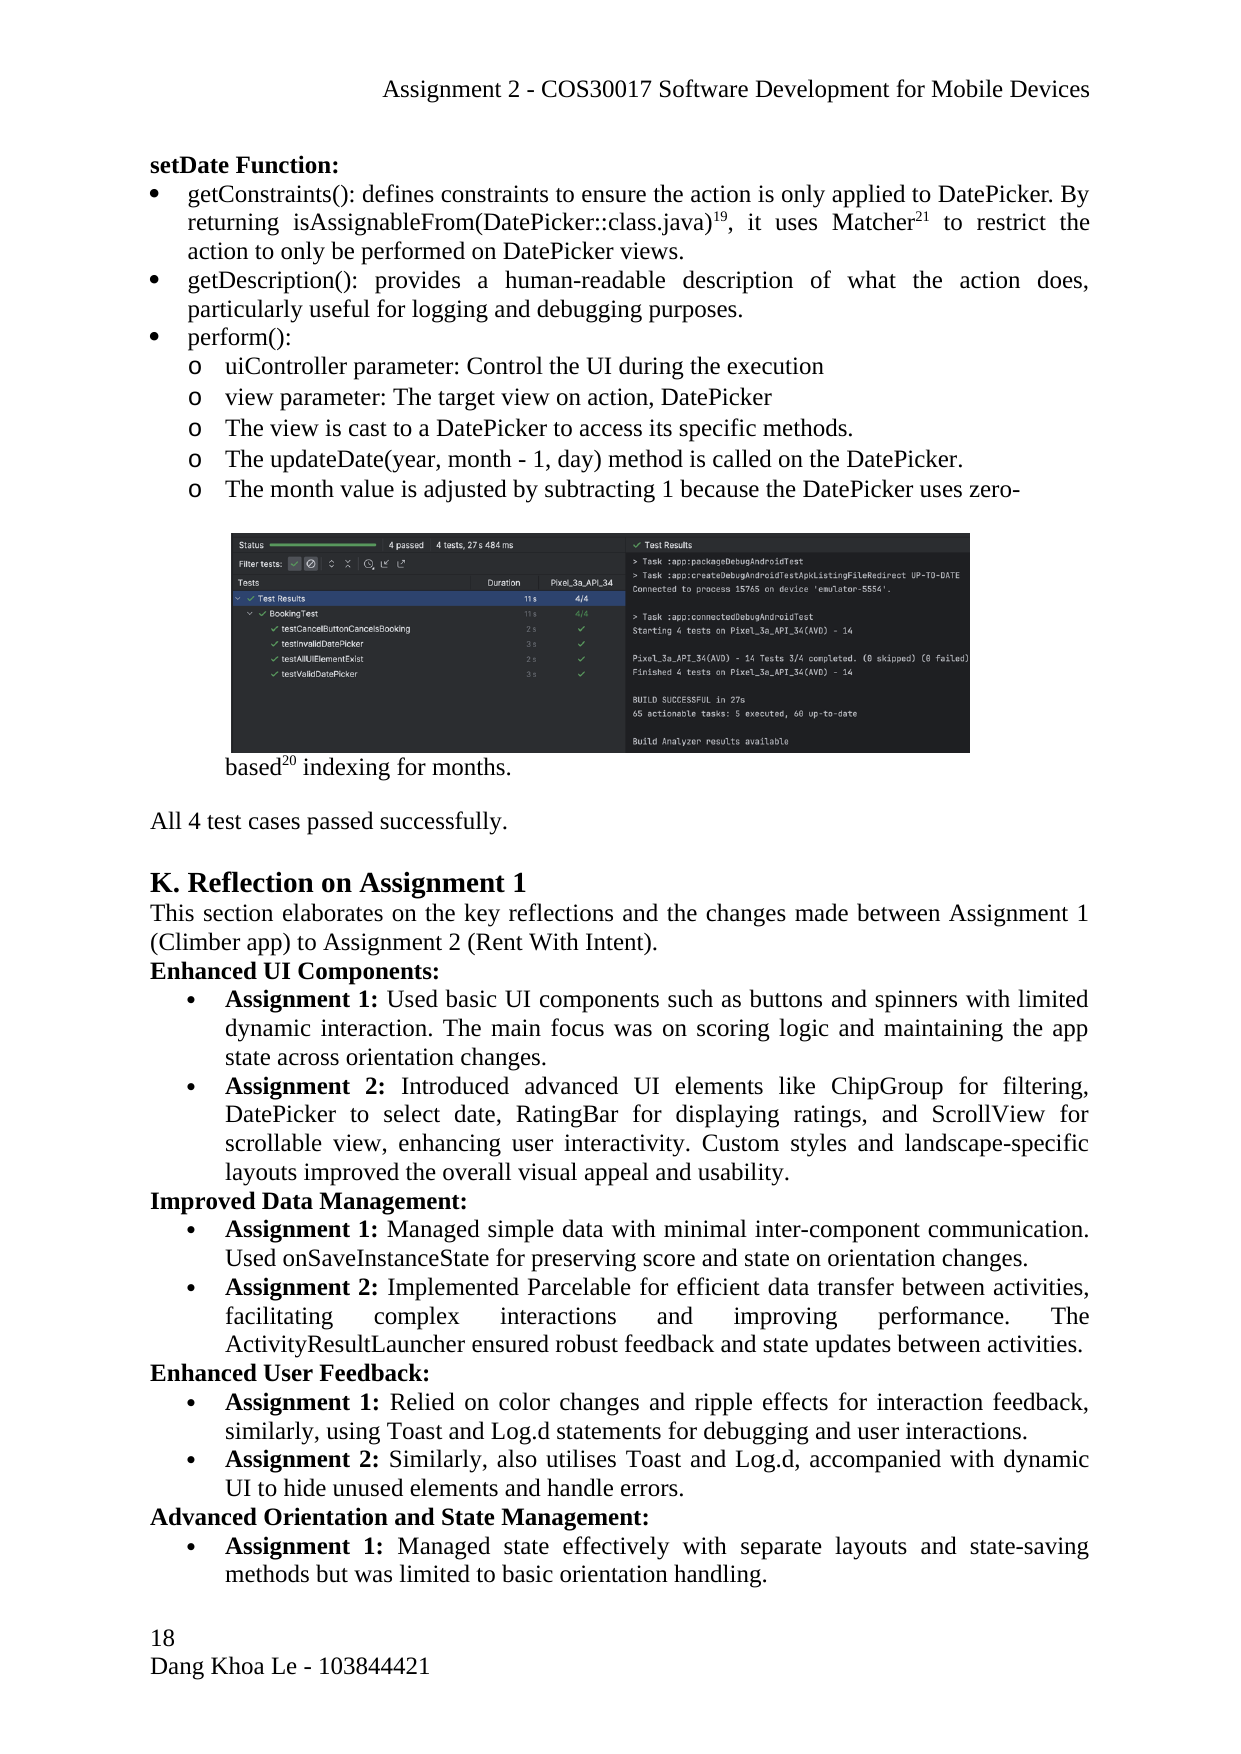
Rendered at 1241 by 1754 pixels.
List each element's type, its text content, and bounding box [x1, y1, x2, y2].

list The view is cast to a DatePicker to access its specific methods. [187, 413, 1090, 444]
text This section elaborates on the key reflections and the changes made between Assignment 1 (Climber app) to Assignment 2 (Rent With Intent). [150, 898, 1090, 956]
text Improved Data Management: [150, 1186, 1090, 1214]
text All 4 test cases passed successfully. [150, 806, 1090, 835]
text Advanced Orientation and State Management: [150, 1502, 1090, 1531]
list view parameter: The target view on action, DatePicker [187, 382, 1090, 413]
list uiController parameter: Control the UI during the execution [187, 351, 1090, 382]
list Assignment 1: Managed state effectively with separate layouts and state-saving methods but was limited to basic orientation handling. [187, 1531, 1090, 1588]
text Enhanced User Feedback: [150, 1358, 1090, 1387]
list getDescription(): provides a human-readable description of what the action does, particularly useful for logging and debugging purposes. [150, 265, 1090, 322]
text Enhanced UI Components: [150, 956, 1090, 984]
list Assignment 2: Implemented Parcelable for efficient data transfer between activities, facilitating complex interactions and improving performance. The ActivityResultLauncher ensured robust feedback and state updates between activities. [187, 1272, 1090, 1358]
list Assignment 1: Relied on color changes and ripple effects for interaction feedback, similarly, using Toast and Log.d statements for debugging and user interactions. [187, 1387, 1090, 1444]
list perform(): [150, 322, 1090, 351]
list Assignment 1: Used basic UI components such as buttons and spinners with limited dynamic interaction. The main focus was on scoring logic and maintaining the app state across orientation changes. [187, 984, 1090, 1071]
list Assignment 2: Similarly, also utilises Toast and Log.d, accompanied with dynamic UI to hide unused elements and handle errors. [187, 1444, 1090, 1502]
list Assignment 1: Managed simple data with minimal inter-component communication. Used onSaveInstanceState for preserving score and state on orientation changes. [187, 1214, 1090, 1272]
picture [231, 533, 970, 753]
list The updateDate(year, month - 1, day) method is called on the DatePicker. [187, 444, 1090, 474]
list getConstraints(): defines constraints to ensure the action is only applied to DatePicker. By returning isAssignableFrom(DatePicker::class.java)19, it uses Matcher21 to restrict the action to only be performed on DatePicker views. [150, 179, 1090, 265]
list Reflection on Assignment 1 [150, 865, 1090, 898]
list Assignment 2: Introduced advanced UI elements like ChipGroup for filtering, DatePicker to select date, RatingBar for displaying ratings, and ScrollView for scrollable view, enhancing user interactivity. Custom styles and landscape-specific layouts improved the overall visual appeal and usability. [187, 1071, 1090, 1186]
text setDate Function: [150, 150, 1090, 179]
